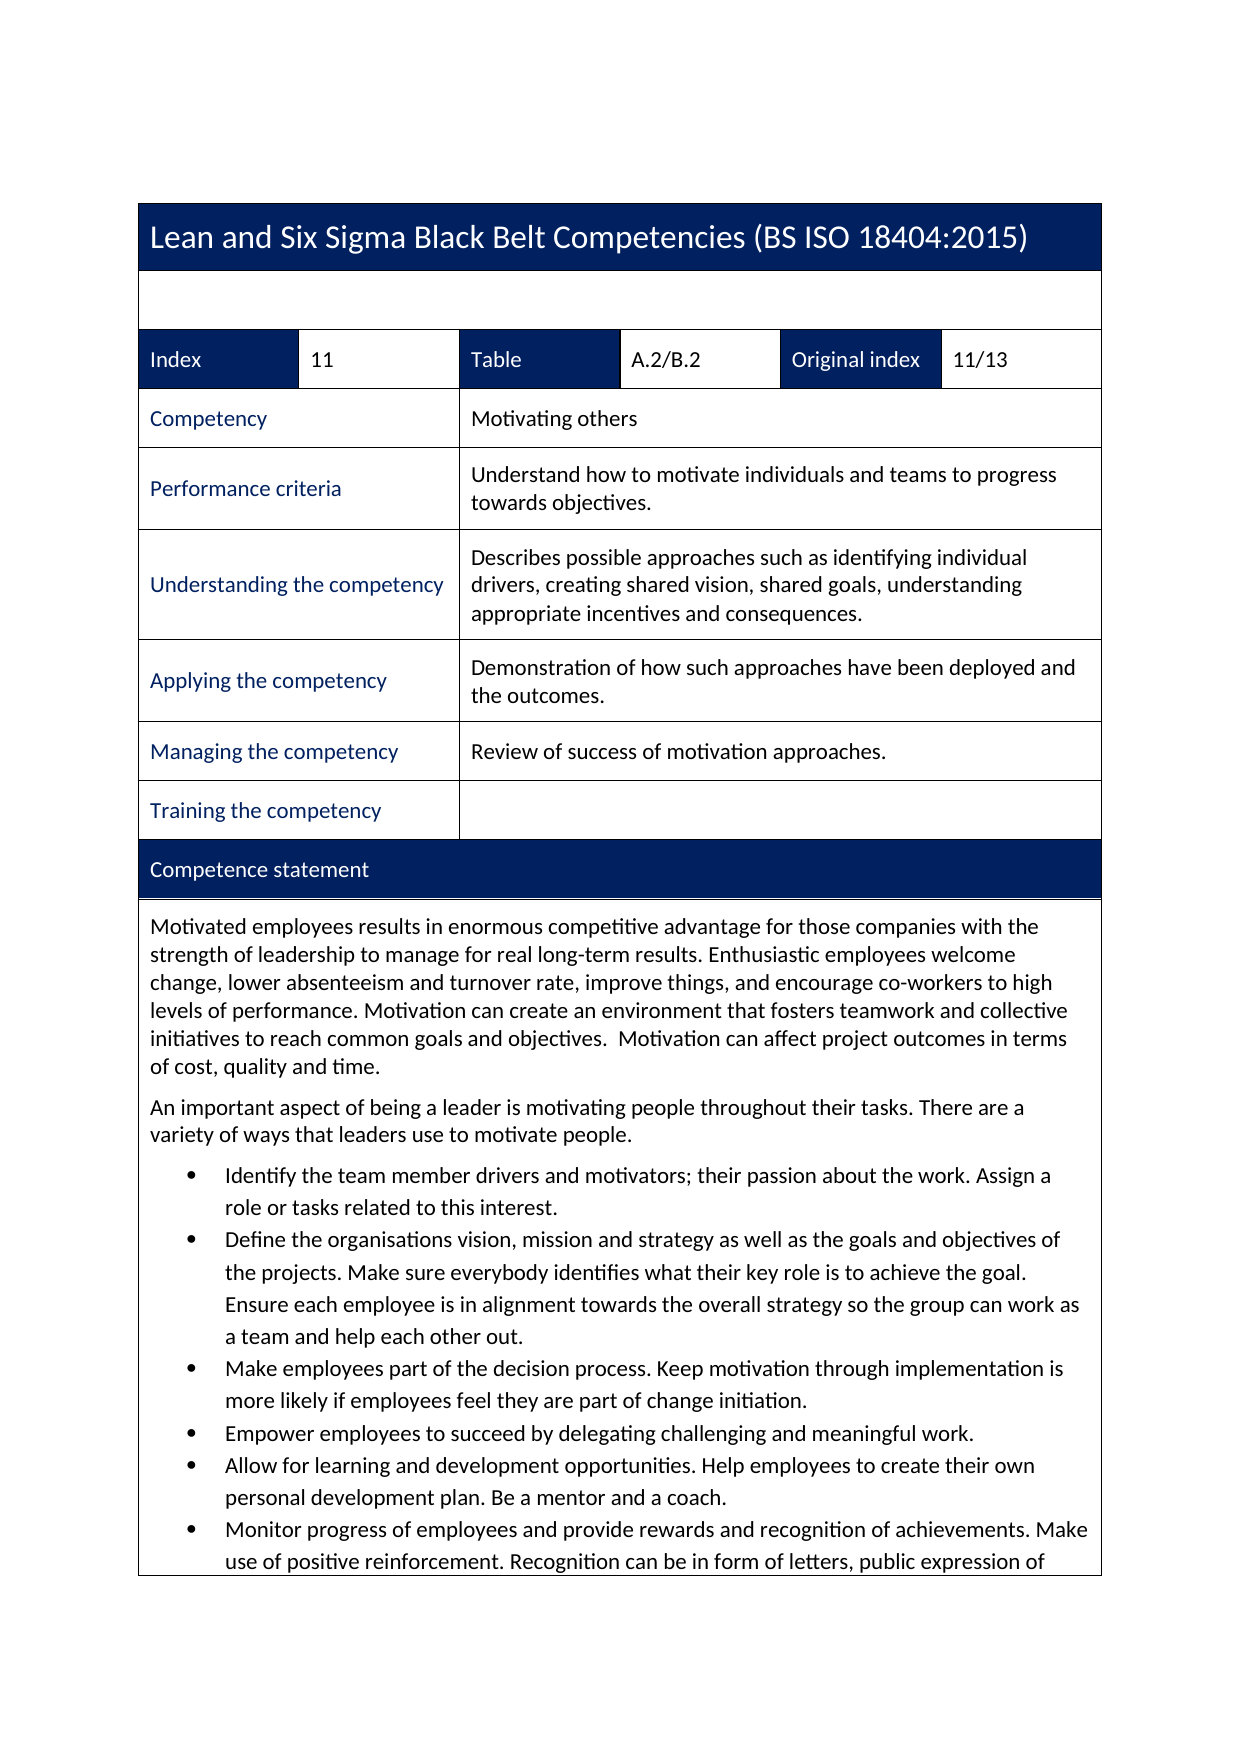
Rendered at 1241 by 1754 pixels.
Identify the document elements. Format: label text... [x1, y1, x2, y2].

table_cell Motivating others [460, 389, 1101, 447]
table_cell Performance criteria [139, 448, 459, 529]
table_cell Managing the competency [139, 722, 459, 780]
table_cell Training the competency [139, 781, 459, 839]
table_cell Competence statement [139, 840, 1101, 898]
table_cell [460, 781, 1101, 839]
table_cell Understanding the competency [139, 530, 459, 639]
table_cell Understand how to motivate individuals and teams to progress towards objectives. [460, 448, 1101, 529]
table_cell Table [460, 330, 619, 388]
table_cell Review of success of motivation approaches. [460, 722, 1101, 780]
table_cell 11/13 [942, 330, 1101, 388]
table_cell Applying the competency [139, 640, 459, 721]
table_cell [139, 271, 1101, 329]
table_cell Describes possible approaches such as identifying individual drivers, creating shared vision, shared goals, understanding appropriate incentives and consequences. [460, 530, 1101, 639]
table_cell A.2/B.2 [621, 330, 780, 388]
table_cell Demonstration of how such approaches have been deployed and the outcomes. [460, 640, 1101, 721]
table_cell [139, 900, 1101, 1575]
table_cell Original index [781, 330, 941, 388]
table_header Lean and Six Sigma Black Belt Competencies (BS ISO 18404:2015) [139, 204, 1101, 270]
table_cell Index [139, 330, 298, 388]
table_cell 11 [299, 330, 459, 388]
table_cell Competency [139, 389, 459, 447]
